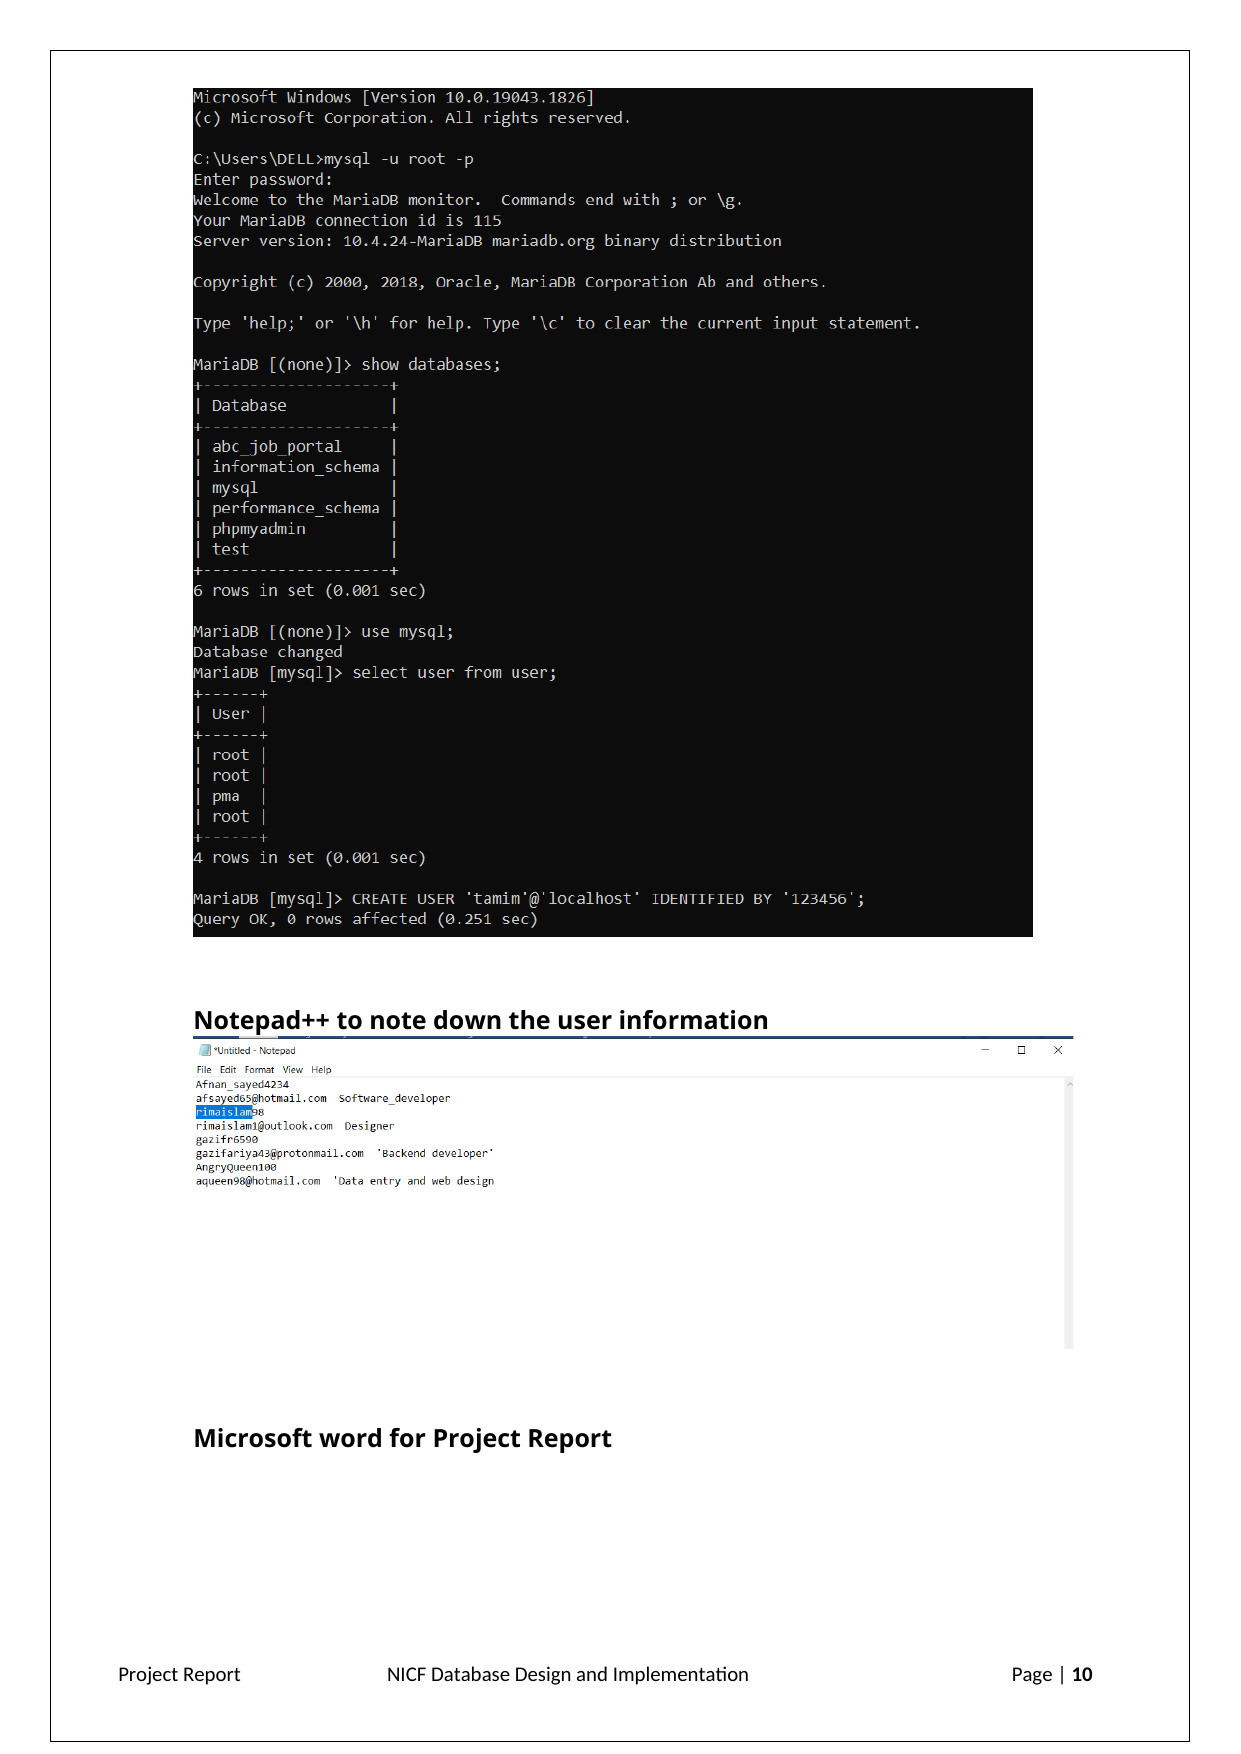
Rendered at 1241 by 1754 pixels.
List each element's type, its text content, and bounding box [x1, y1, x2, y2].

picture [193, 88, 1033, 937]
list Notepad++ to note down the user information [193, 1003, 1122, 1037]
list Microsoft word for Project Report [193, 1421, 1122, 1454]
picture [193, 1036, 1074, 1349]
